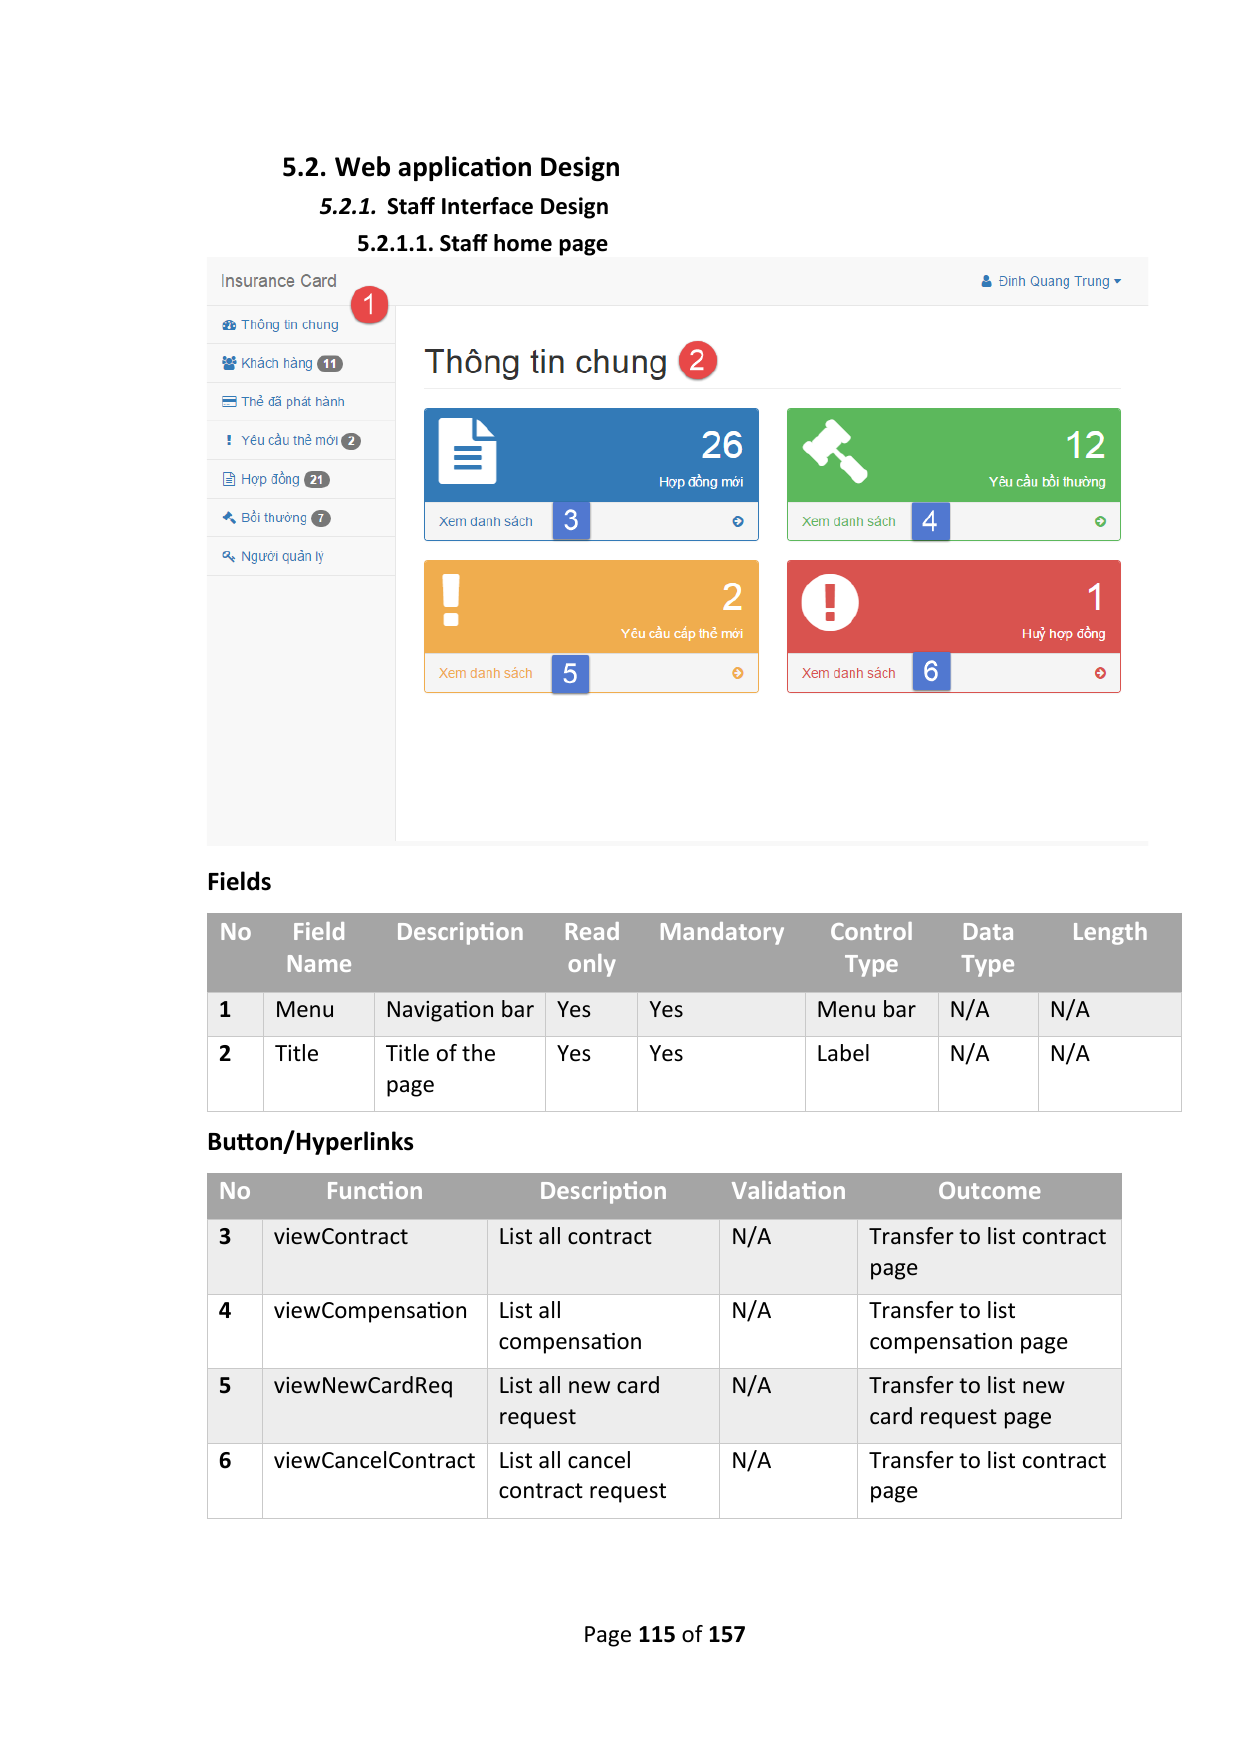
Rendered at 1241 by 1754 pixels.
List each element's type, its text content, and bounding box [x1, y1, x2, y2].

table_cell viewCancelContract [263, 1444, 487, 1517]
table_cell N/A [1039, 1037, 1181, 1111]
table_cell Transfer to list contract page [858, 1220, 1121, 1294]
text Button/Hyperlinks [207, 1124, 1122, 1157]
table_header Function [263, 1174, 487, 1219]
table_cell List all new card request [488, 1369, 719, 1443]
table_header Field Name [264, 914, 374, 992]
table_cell viewNewCardReq [263, 1369, 487, 1443]
table_header Control Type [806, 914, 938, 992]
table_header Description [488, 1174, 719, 1219]
table_cell Yes [638, 993, 805, 1036]
table_header No [208, 914, 263, 992]
table_cell List all contract [488, 1220, 719, 1294]
table_cell Title [264, 1037, 374, 1111]
table_cell N/A [1039, 993, 1181, 1036]
table_cell 3 [208, 1220, 262, 1294]
table_header Data Type [939, 914, 1038, 992]
table_cell N/A [720, 1295, 857, 1368]
table_cell Transfer to list new card request page [858, 1369, 1121, 1443]
table_cell viewCompensation [263, 1295, 487, 1368]
table_header Mandatory [638, 914, 805, 992]
table_cell 5 [208, 1369, 262, 1443]
table_cell Yes [638, 1037, 805, 1111]
table_cell Title of the page [375, 1037, 545, 1111]
table_header Length [1039, 914, 1181, 992]
table_cell 6 [208, 1444, 262, 1517]
table_cell List all compensation [488, 1295, 719, 1368]
table_cell N/A [720, 1369, 857, 1443]
table_cell N/A [939, 1037, 1038, 1111]
table_cell 4 [208, 1295, 262, 1368]
table_cell Menu bar [806, 993, 938, 1036]
table_cell Label [806, 1037, 938, 1111]
table_cell Transfer to list contract page [858, 1444, 1121, 1517]
table_header Read only [546, 914, 637, 992]
subtitle Web application Design [282, 148, 1122, 183]
table_cell Yes [546, 993, 637, 1036]
picture [206, 257, 1149, 846]
table_cell Menu [264, 993, 374, 1036]
table_header Outcome [858, 1174, 1121, 1219]
table_cell Yes [546, 1037, 637, 1111]
table_cell 1 [208, 993, 263, 1036]
table_header Validation [720, 1174, 857, 1219]
table_cell Transfer to list compensation page [858, 1295, 1121, 1368]
subtitle Staff home page [357, 227, 1122, 257]
table_cell N/A [720, 1220, 857, 1294]
table_cell N/A [939, 993, 1038, 1036]
table_cell Navigation bar [375, 993, 545, 1036]
table_header Description [375, 914, 545, 992]
table_header No [208, 1174, 262, 1219]
table_cell List all cancel contract request [488, 1444, 719, 1517]
text Fields [207, 864, 1122, 897]
table_cell 2 [208, 1037, 263, 1111]
subtitle Staff Interface Design [319, 190, 1122, 221]
table_cell viewContract [263, 1220, 487, 1294]
table_cell N/A [720, 1444, 857, 1517]
